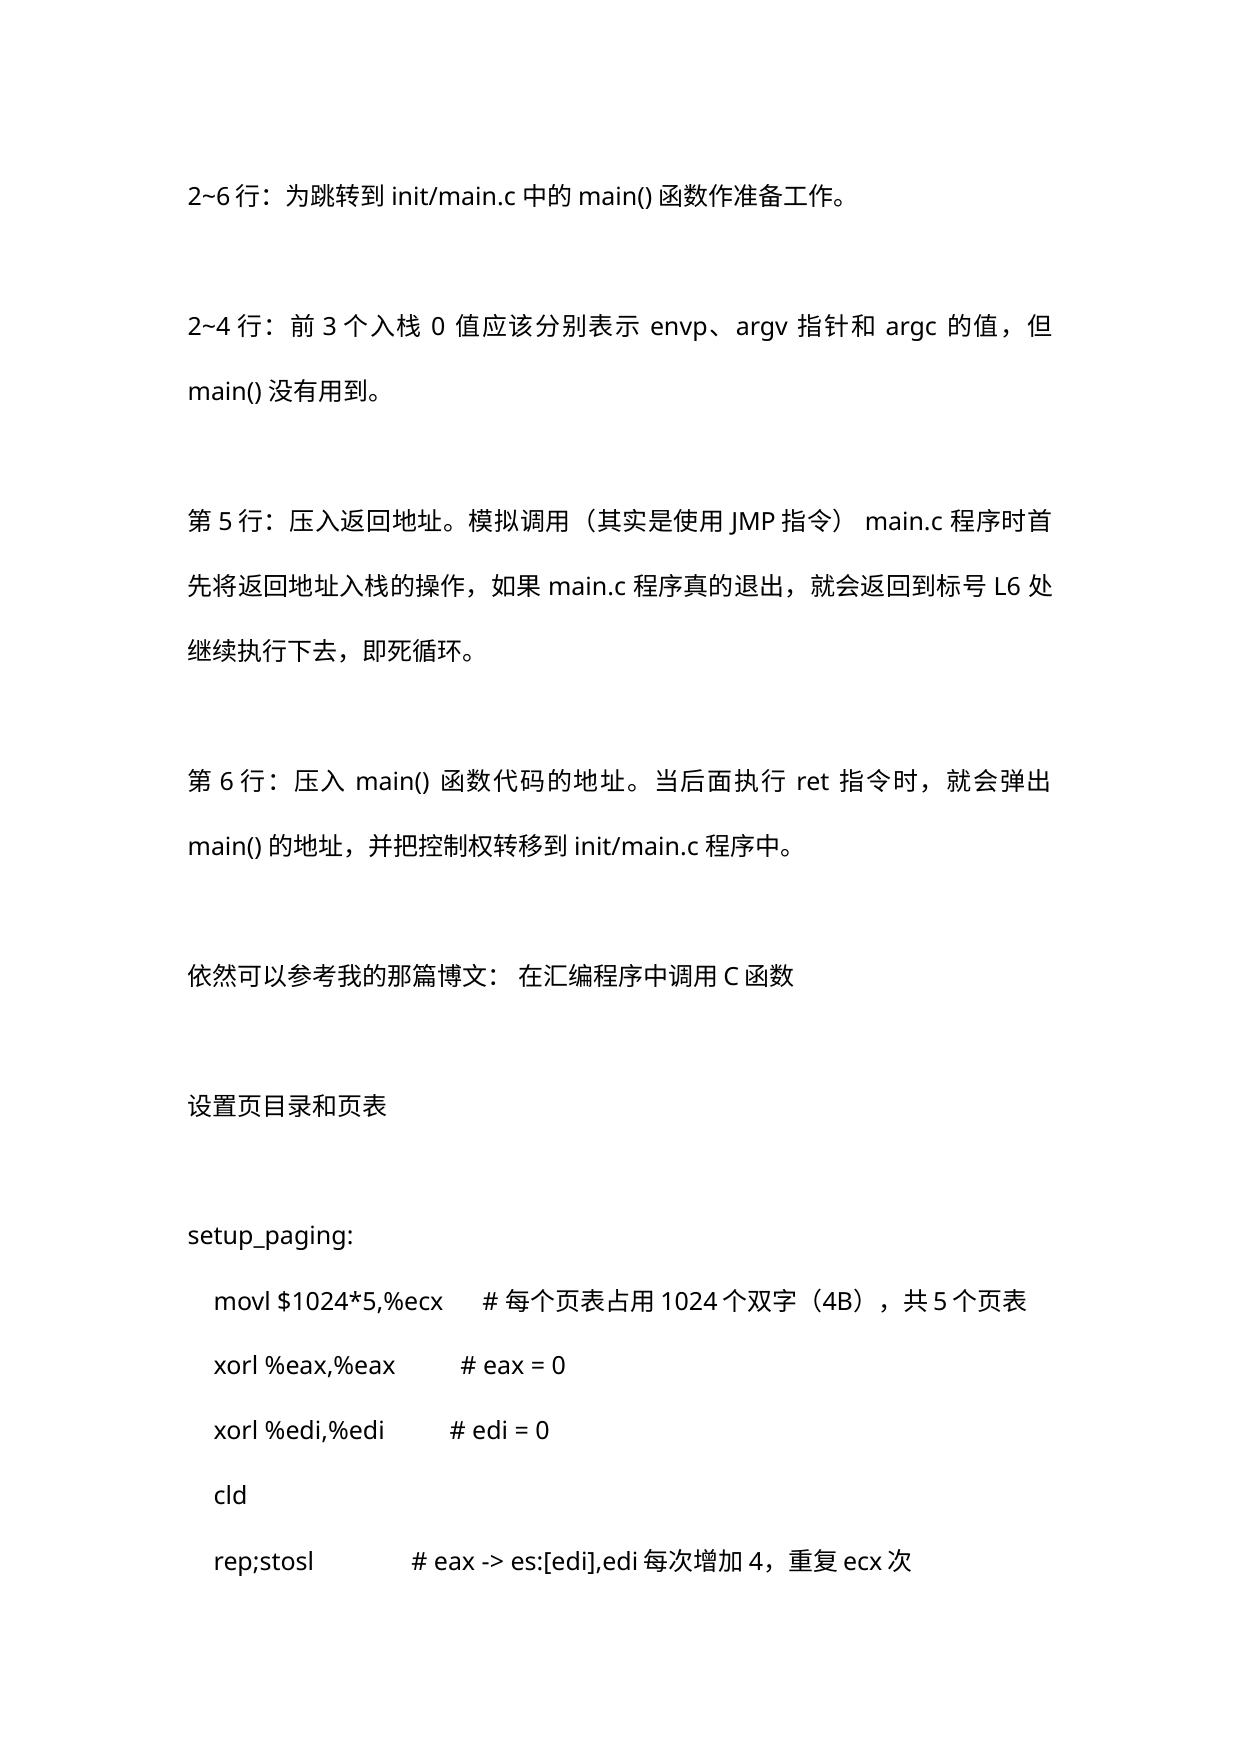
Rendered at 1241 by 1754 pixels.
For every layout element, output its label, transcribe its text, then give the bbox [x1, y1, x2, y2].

text 设置页目录和页表 [187, 1072, 1053, 1137]
text rep;stosl # eax -> es:[edi],edi每次增加4，重复ecx次 [187, 1527, 1053, 1592]
text 第5行：压入返回地址。模拟调用（其实是使用JMP指令） main.c 程序时首先将返回地址入栈的操作，如果 main.c 程序真的退出，就会返回到标号 L6 处继续执行下去，即死循环。 [187, 487, 1053, 682]
text movl $1024*5,%ecx # 每个页表占用1024个双字（4B），共5个页表 [187, 1267, 1053, 1332]
text xorl %eax,%eax # eax = 0 [187, 1332, 1053, 1397]
text 2~4行：前3个入栈 0 值应该分别表示 envp、argv 指针和 argc 的值，但 main() 没有用到。 [187, 292, 1053, 422]
text xorl %edi,%edi # edi = 0 [187, 1397, 1053, 1462]
text setup_paging: [187, 1202, 1053, 1267]
text cld [187, 1462, 1053, 1527]
text 第6行：压入 main() 函数代码的地址。当后面执行 ret 指令时，就会弹出 main() 的地址，并把控制权转移到 init/main.c 程序中。 [187, 747, 1053, 877]
text 依然可以参考我的那篇博文： 在汇编程序中调用C函数 [187, 942, 1053, 1007]
text 2~6行：为跳转到 init/main.c 中的 main() 函数作准备工作。 [187, 162, 1053, 227]
